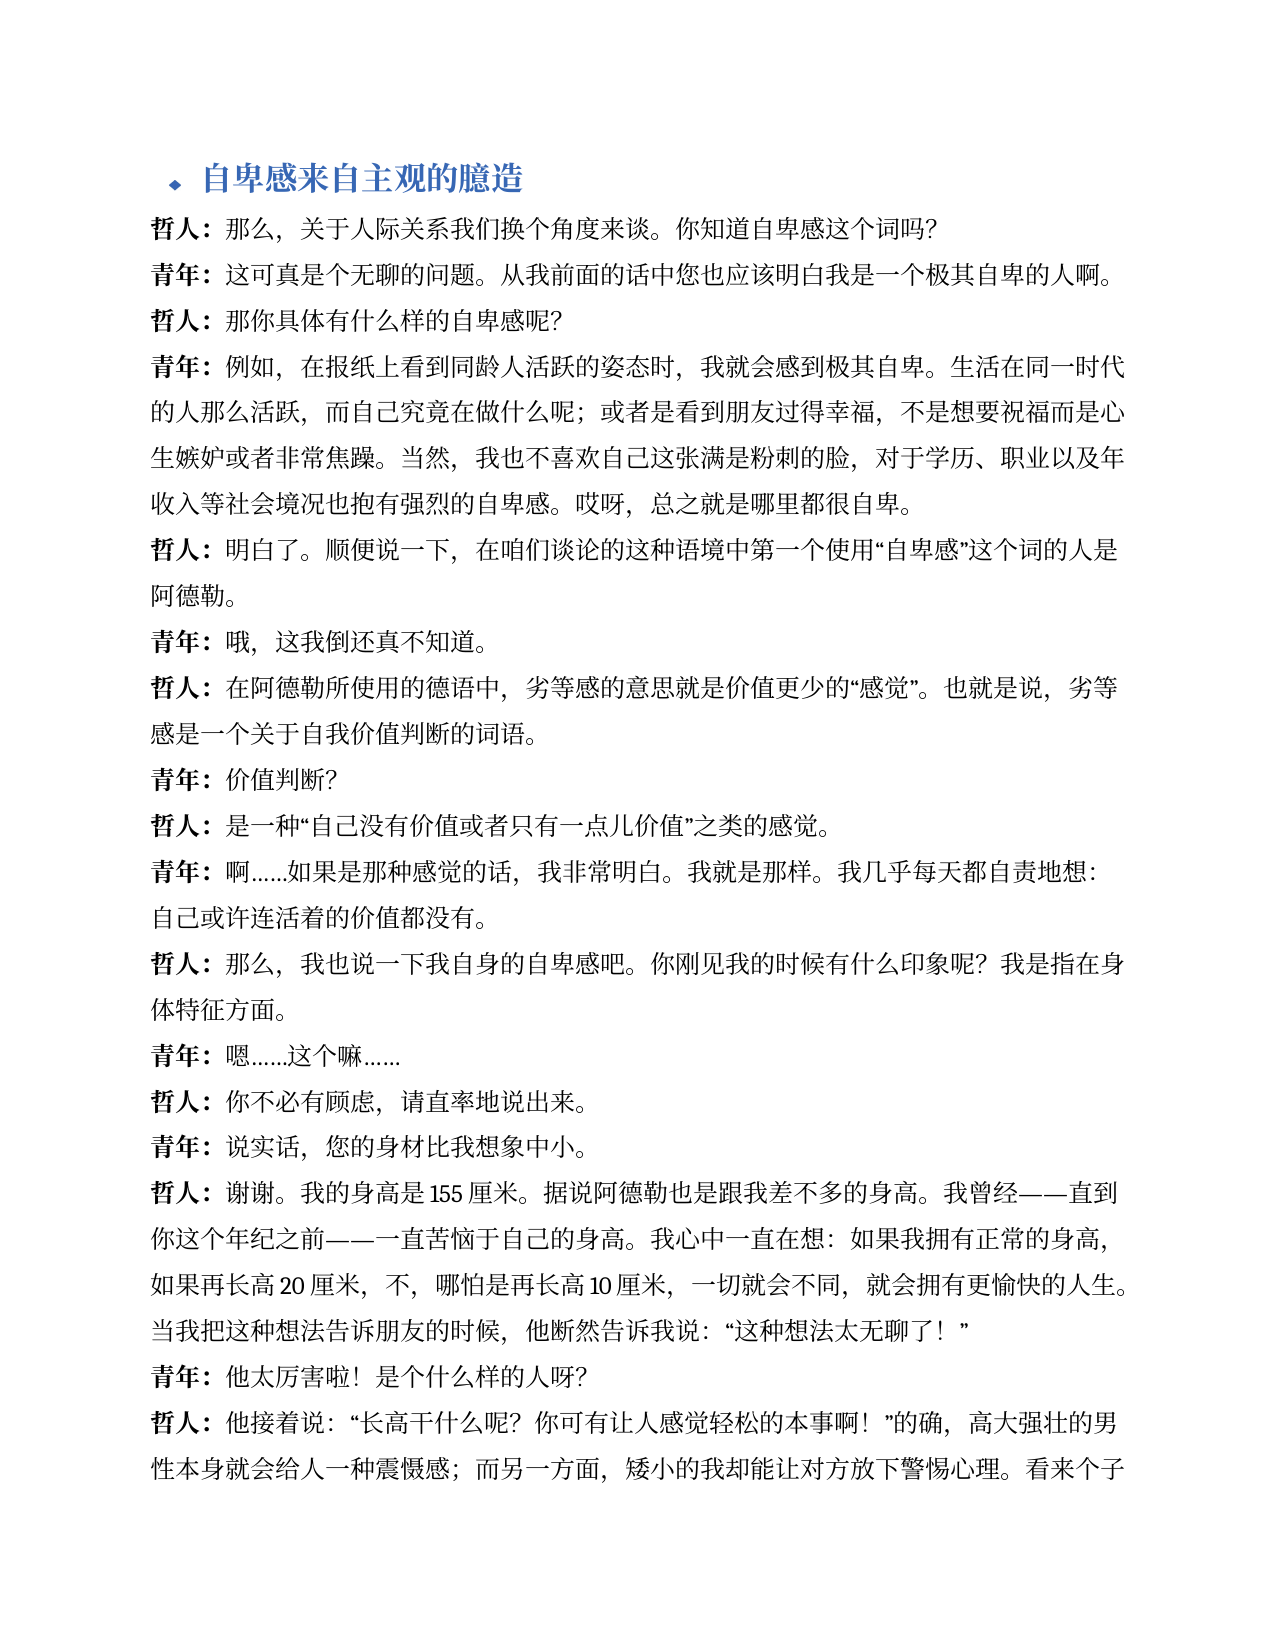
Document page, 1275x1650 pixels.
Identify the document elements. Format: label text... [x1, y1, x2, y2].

text 青年：价值判断？ [150, 750, 1125, 796]
text 青年：嗯……这个嘛…… [150, 1025, 1125, 1071]
text 青年：例如，在报纸上看到同龄人活跃的姿态时，我就会感到极其自卑。生活在同一时代的人那么活跃，而自己究竟在做什么呢；或者是看到朋友过得幸福，不是想要祝福而是心生嫉妒或者非常焦躁。当然，我也不喜欢自己这张满是粉刺的脸，对于学历、职业以及年收入等社会境况也抱有强烈的自卑感。哎呀，总之就是哪里都很自卑。 [150, 336, 1125, 520]
text 青年：这可真是个无聊的问题。从我前面的话中您也应该明白我是一个极其自卑的人啊。 [150, 244, 1125, 290]
text 哲人：明白了。顺便说一下，在咱们谈论的这种语境中第一个使用“自卑感”这个词的人是阿德勒。 [150, 520, 1125, 612]
picture [168, 180, 182, 191]
text 哲人：那么，我也说一下我自身的自卑感吧。你刚见我的时候有什么印象呢？我是指在身体特征方面。 [150, 933, 1125, 1025]
text 哲人：那你具体有什么样的自卑感呢？ [150, 290, 1125, 336]
text 哲人：那么，关于人际关系我们换个角度来谈。你知道自卑感这个词吗？ [150, 198, 1125, 244]
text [150, 1393, 1125, 1485]
subtitle 自卑感来自主观的臆造 [150, 150, 1125, 198]
text 青年：啊……如果是那种感觉的话，我非常明白。我就是那样。我几乎每天都自责地想：自己或许连活着的价值都没有。 [150, 842, 1125, 933]
text 哲人：是一种“自己没有价值或者只有一点儿价值”之类的感觉。 [150, 796, 1125, 842]
text 青年：他太厉害啦！是个什么样的人呀？ [150, 1347, 1125, 1393]
text 青年：说实话，您的身材比我想象中小。 [150, 1117, 1125, 1163]
text 哲人：在阿德勒所使用的德语中，劣等感的意思就是价值更少的“感觉”。也就是说，劣等感是一个关于自我价值判断的词语。 [150, 658, 1125, 750]
text 哲人：谢谢。我的身高是155厘米。据说阿德勒也是跟我差不多的身高。我曾经——直到你这个年纪之前——一直苦恼于自己的身高。我心中一直在想：如果我拥有正常的身高，如果再长高20厘米，不，哪怕是再长高10厘米，一切就会不同，就会拥有更愉快的人生。当我把这种想法告诉朋友的时候，他断然告诉我说：“这种想法太无聊了！” [150, 1163, 1125, 1347]
text 哲人：你不必有顾虑，请直率地说出来。 [150, 1071, 1125, 1117]
text 青年：哦，这我倒还真不知道。 [150, 612, 1125, 658]
